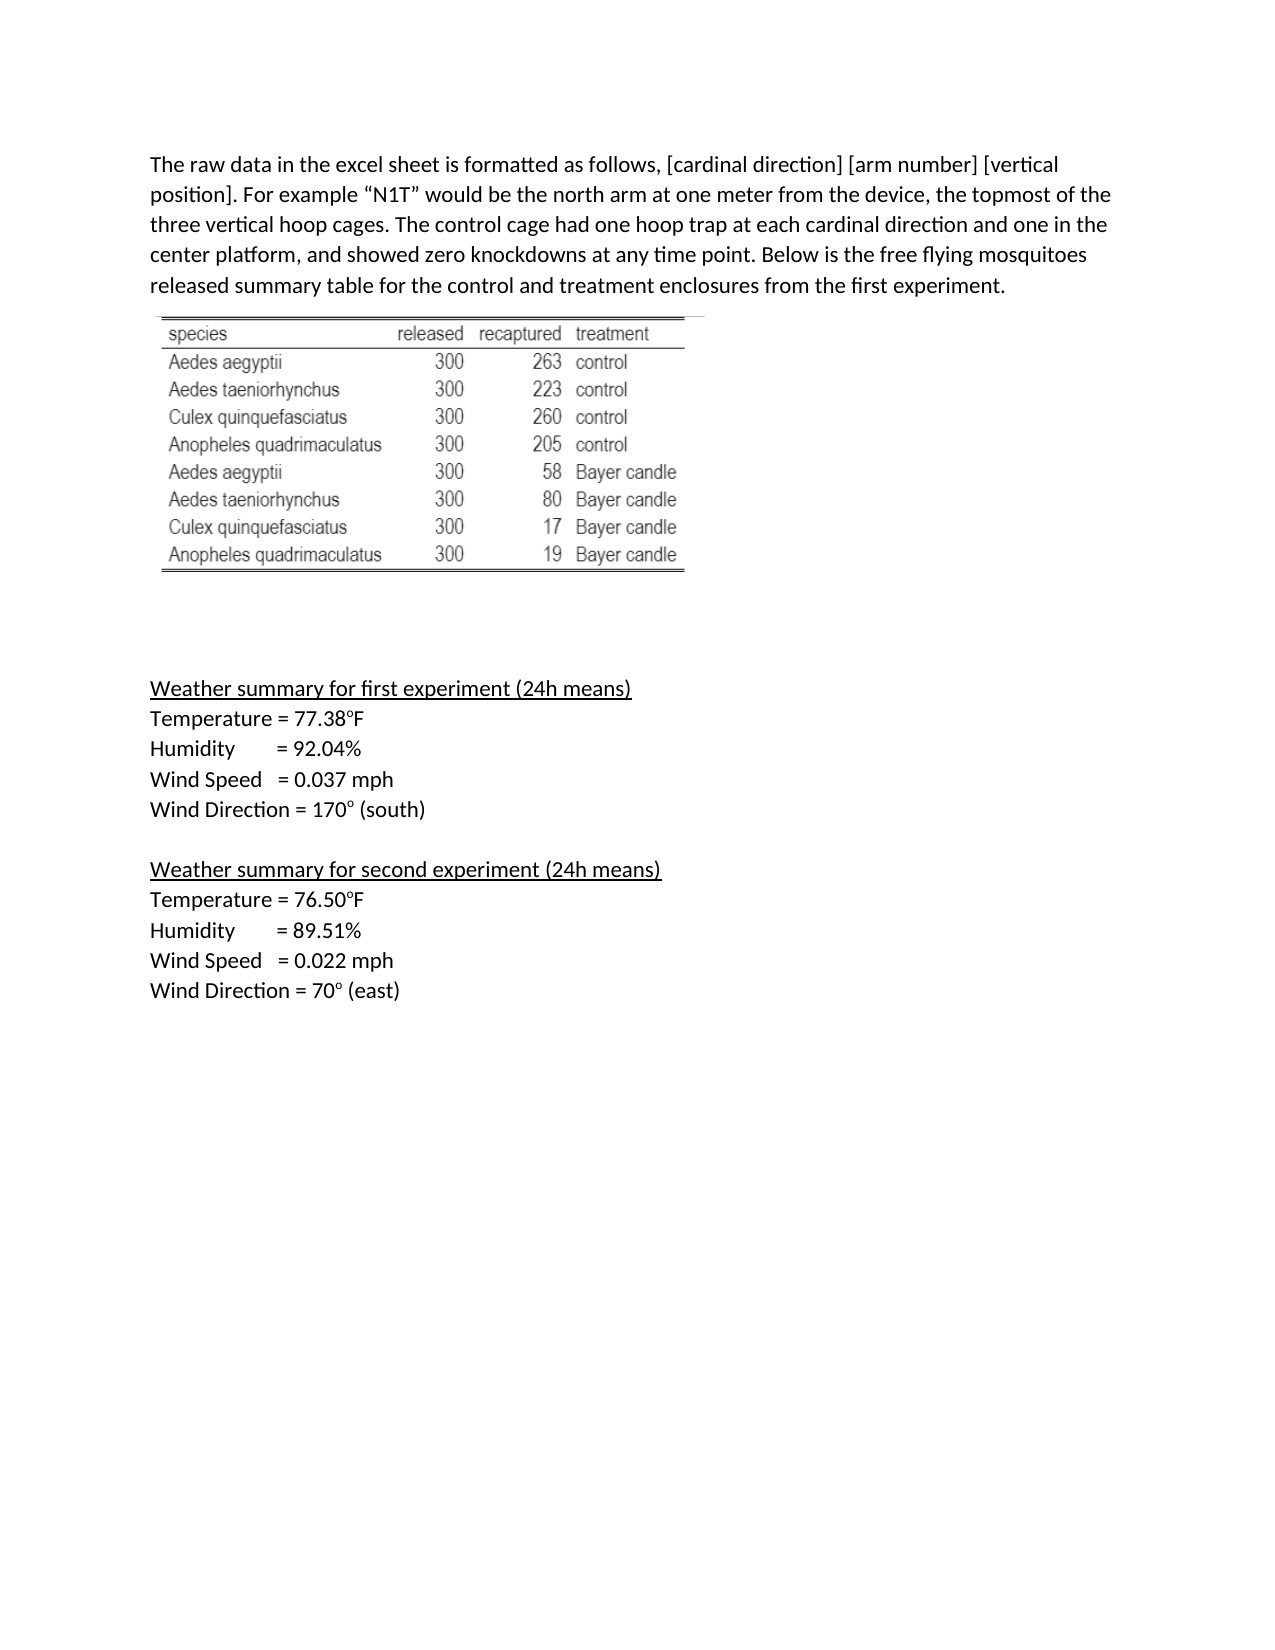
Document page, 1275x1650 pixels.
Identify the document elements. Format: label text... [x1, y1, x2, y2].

text Wind Speed = 0.022 mph [150, 946, 1125, 974]
text Wind Direction = 70o (east) [150, 976, 1125, 1004]
picture [156, 316, 705, 580]
text The raw data in the excel sheet is formatted as follows, [cardinal direction] [arm number] [vertical position]. For example “N1T” would be the north arm at one meter from the device, the topmost of the three vertical hoop cages. The control cage had one hoop trap at each cardinal direction and one in the center platform, and showed zero knockdowns at any time point. Below is the free flying mosquitoes released summary table for the control and treatment enclosures from the first experiment. [150, 150, 1125, 299]
text Wind Direction = 170o (south) [150, 795, 1125, 823]
text Weather summary for second experiment (24h means) [150, 855, 1125, 883]
text Temperature = 77.38oF [150, 704, 1125, 732]
text Humidity = 89.51% [150, 916, 1125, 944]
text Weather summary for first experiment (24h means) [150, 674, 1125, 702]
text Temperature = 76.50oF [150, 886, 1125, 914]
text Wind Speed = 0.037 mph [150, 765, 1125, 793]
text Humidity = 92.04% [150, 734, 1125, 763]
